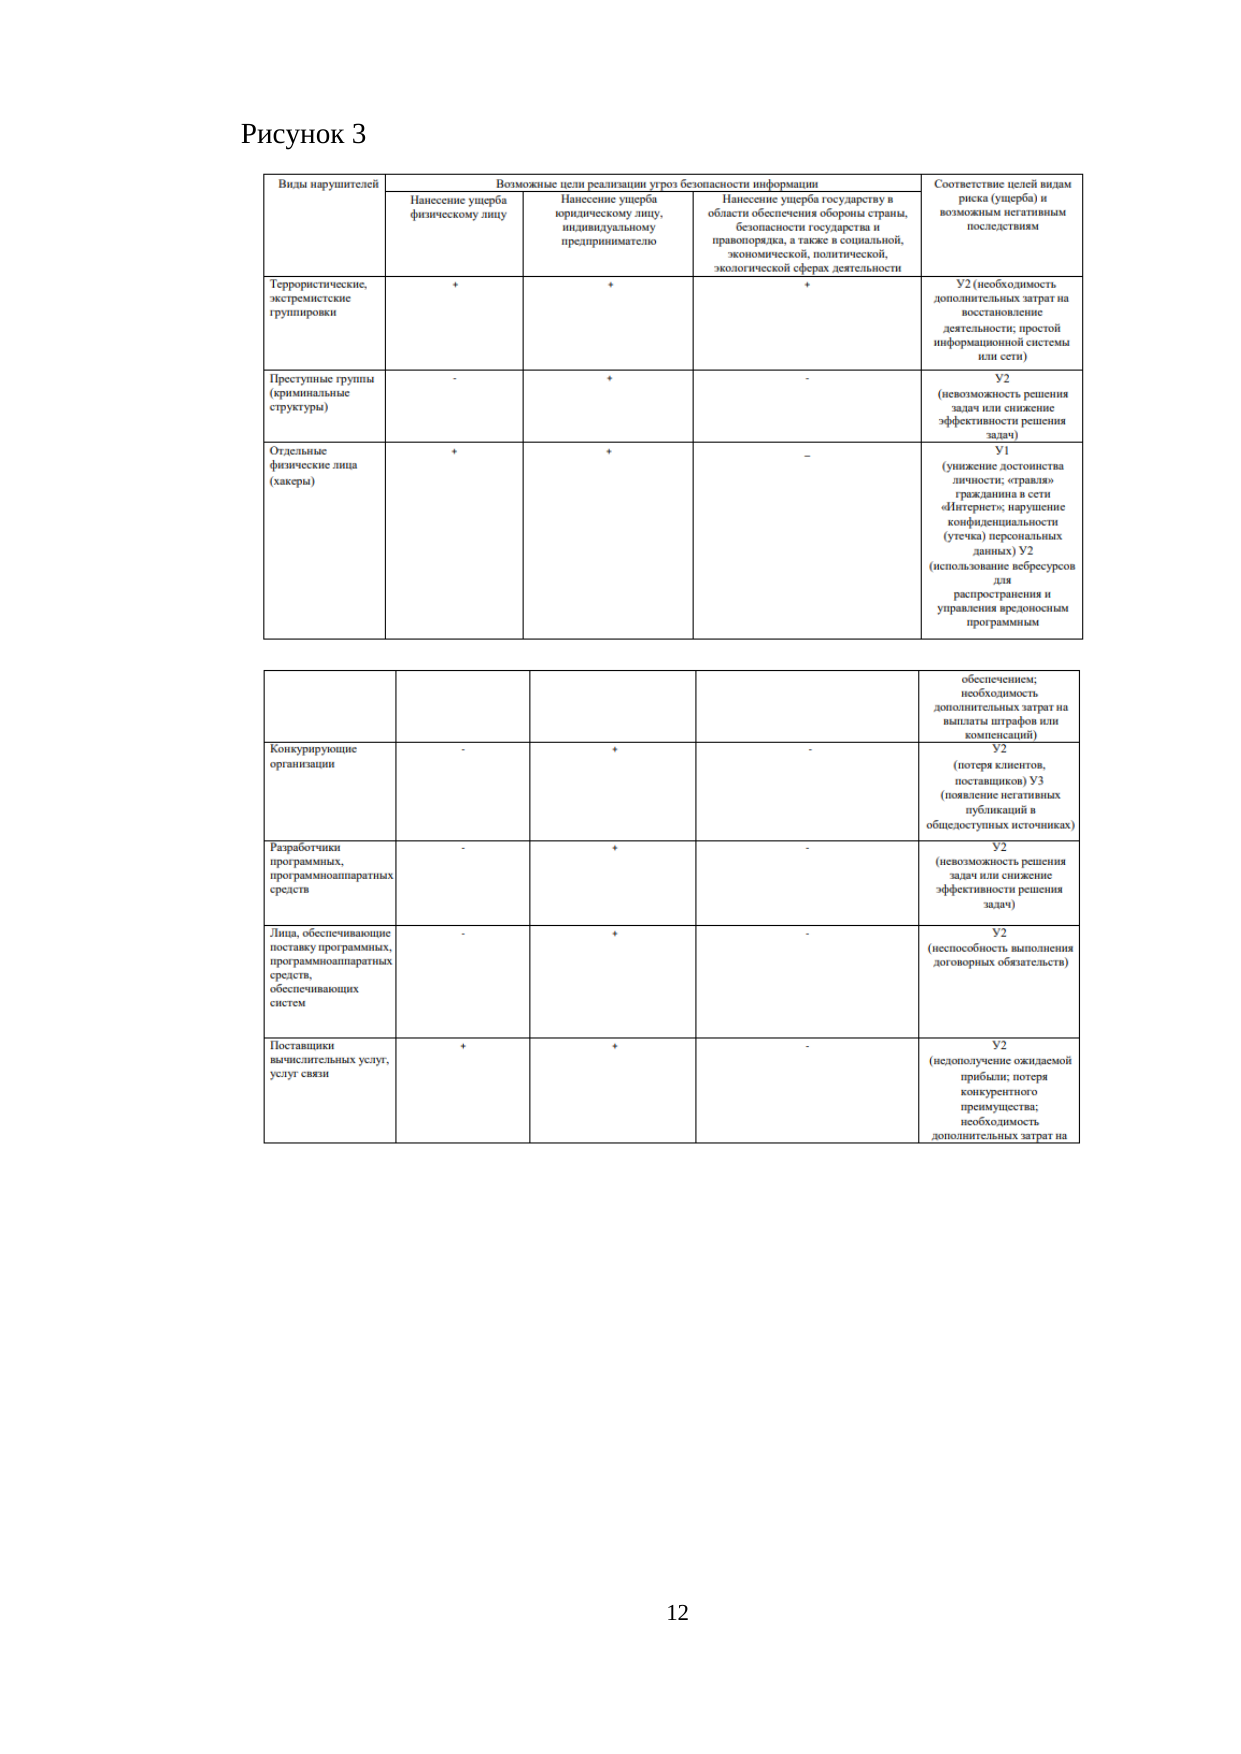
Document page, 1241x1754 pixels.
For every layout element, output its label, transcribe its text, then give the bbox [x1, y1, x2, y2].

text Рисунок 3 [167, 117, 1188, 150]
picture [258, 167, 1097, 645]
picture [258, 661, 1097, 1155]
